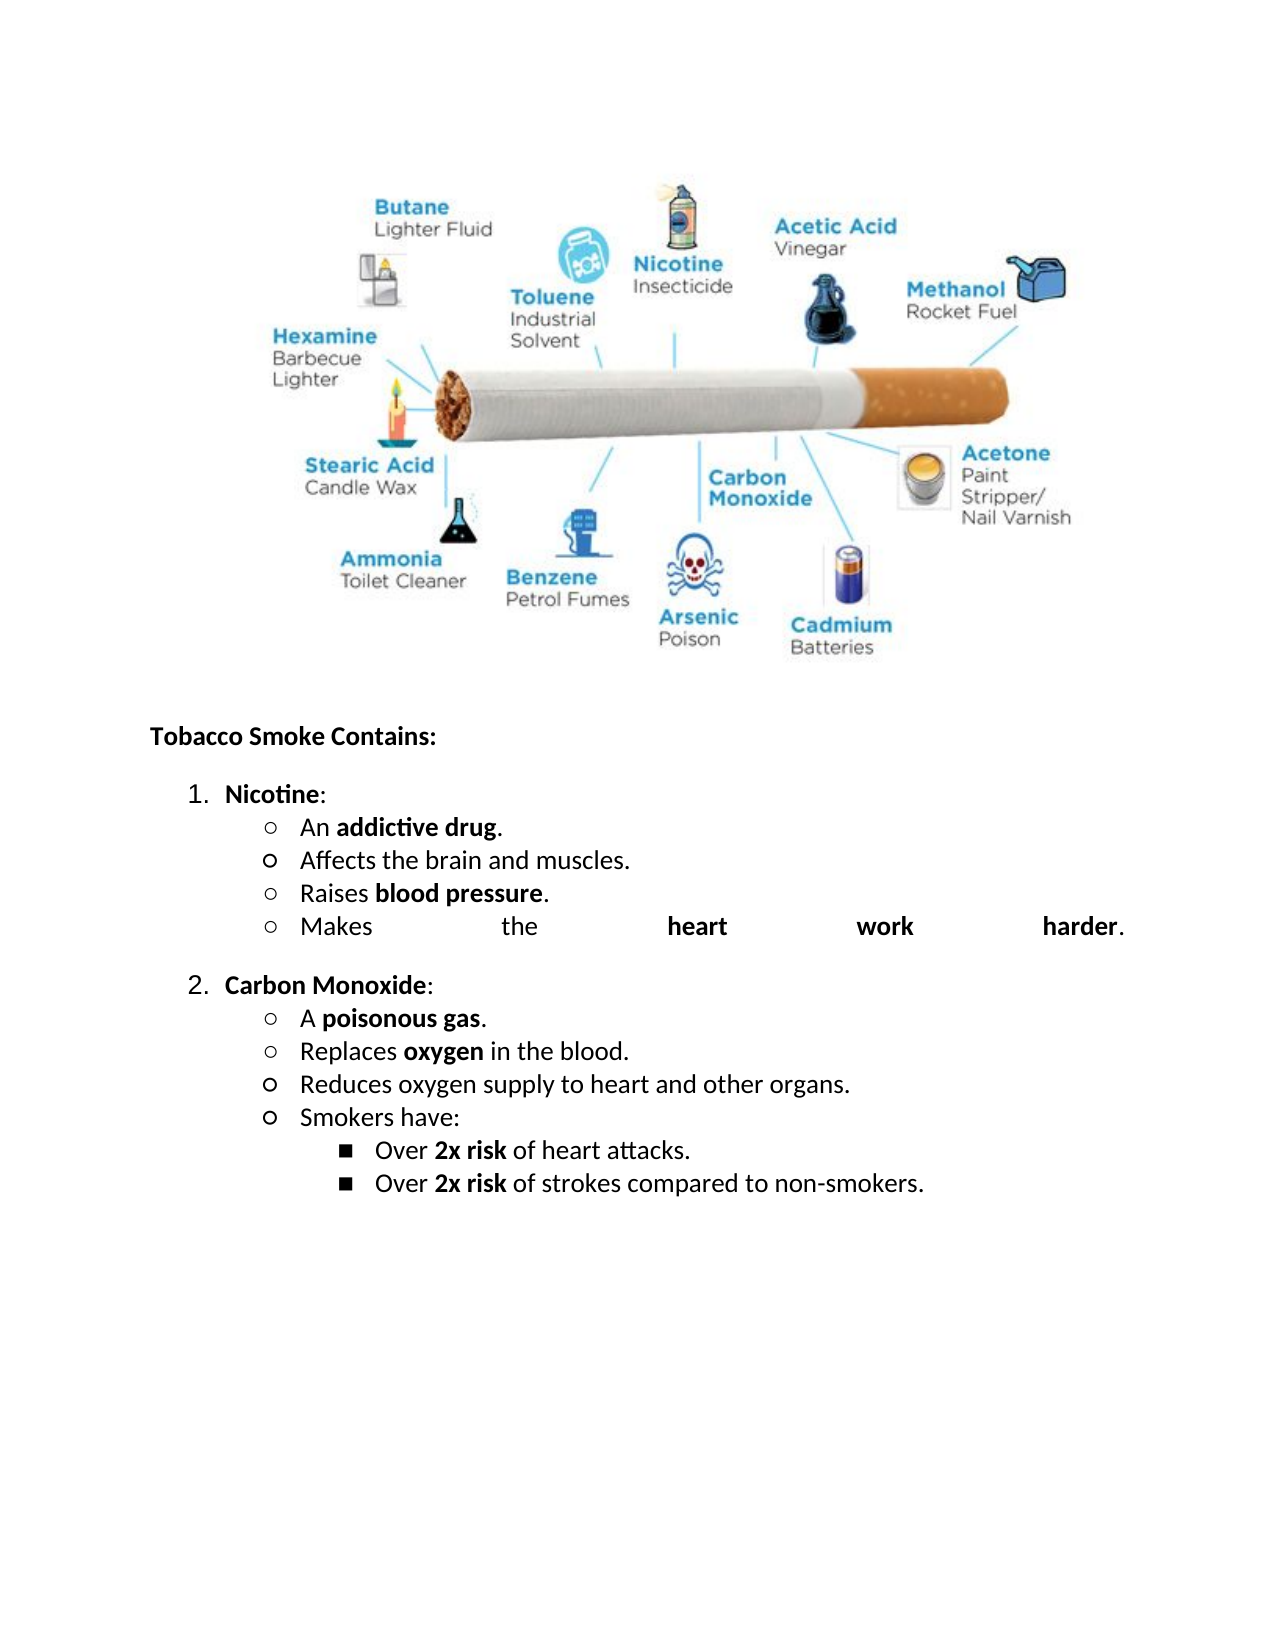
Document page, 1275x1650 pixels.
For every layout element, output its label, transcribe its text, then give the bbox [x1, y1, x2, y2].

list A poisonous gas. [262, 1001, 1125, 1034]
list Over 2x risk of heart attacks. [337, 1133, 1125, 1166]
subtitle Tobacco Smoke Contains: [150, 719, 1125, 752]
list Carbon Monoxide: [187, 968, 1125, 1001]
list Reduces oxygen supply to heart and other organs. [262, 1067, 1125, 1100]
list Over 2x risk of strokes compared to non-smokers. [337, 1166, 1125, 1199]
list Replaces oxygen in the blood. [262, 1034, 1125, 1067]
picture [232, 150, 1118, 694]
list An addictive drug. [262, 810, 1125, 843]
list Raises blood pressure. [262, 876, 1125, 909]
list Affects the brain and muscles. [262, 843, 1125, 876]
list Smokers have: [262, 1100, 1125, 1133]
list Nicotine: [187, 777, 1125, 810]
list Makes the heart work harder. [262, 909, 1125, 968]
